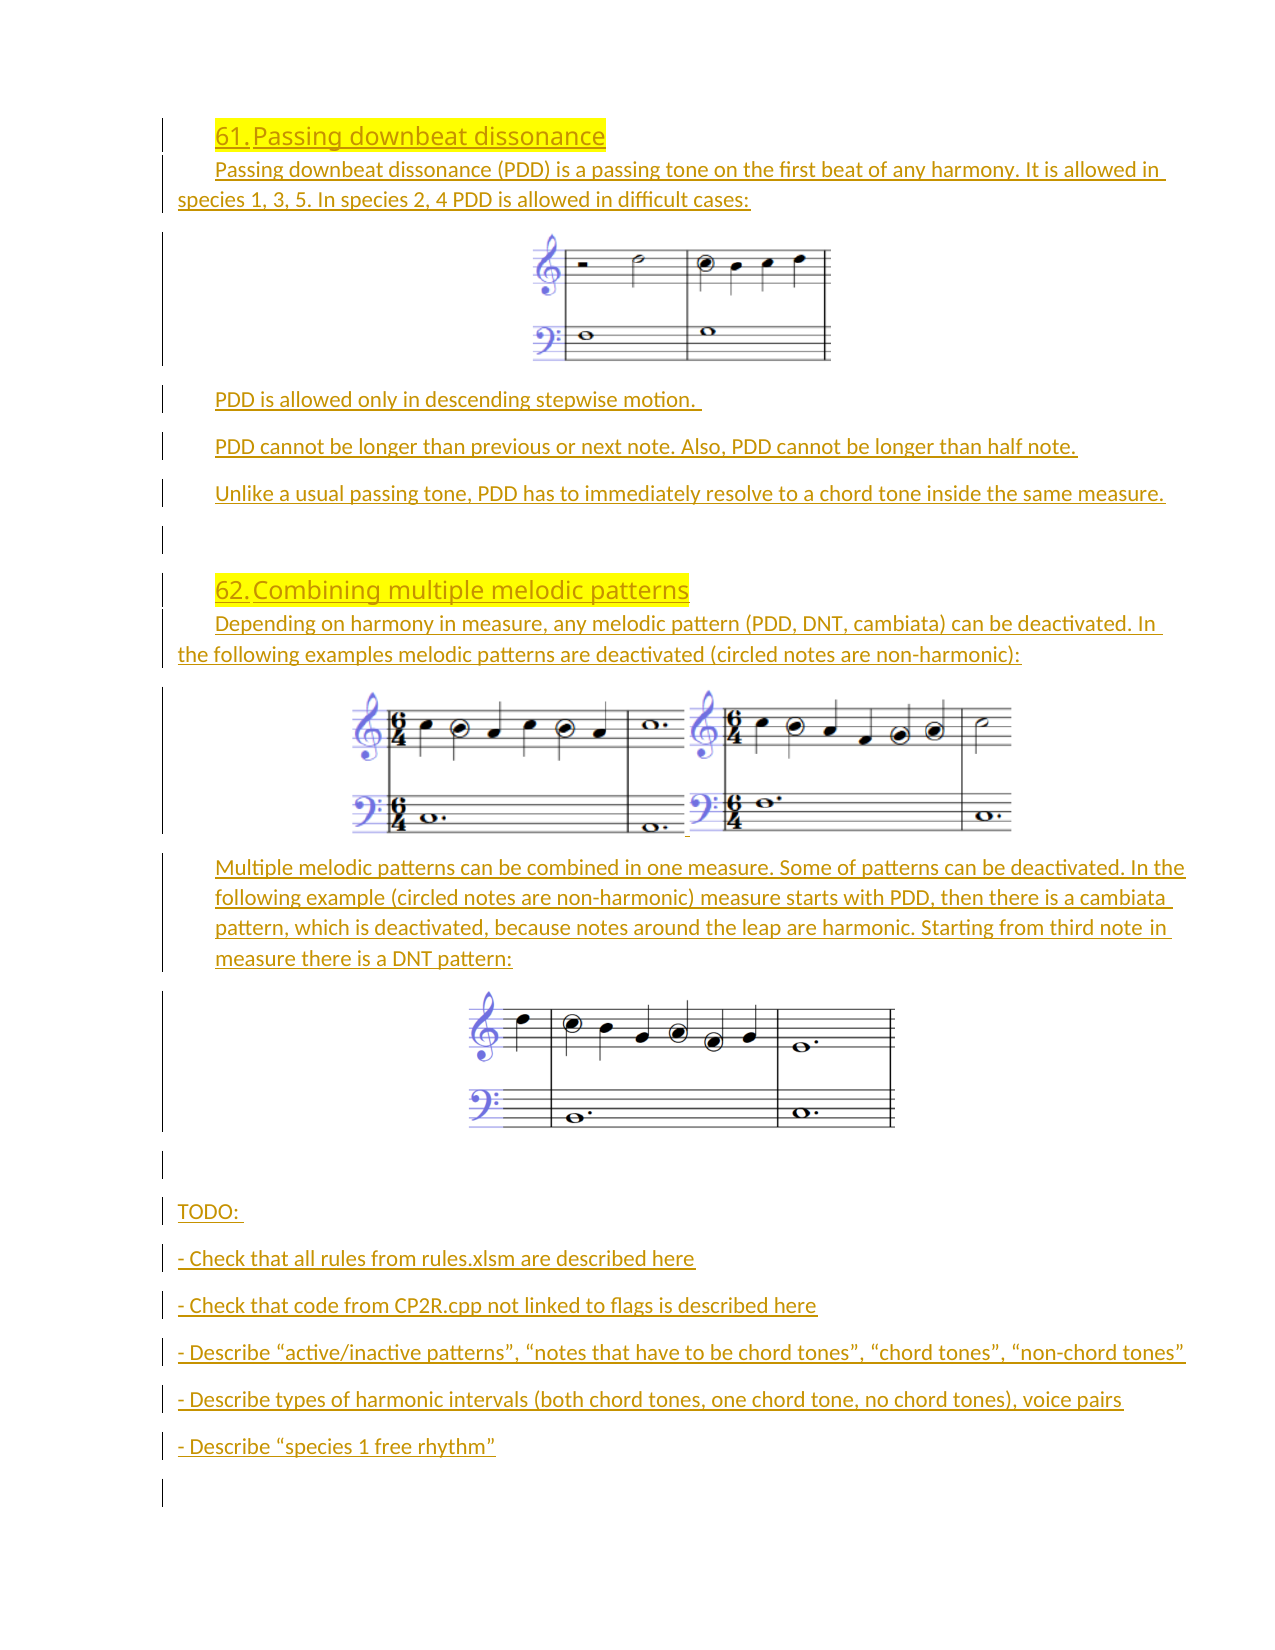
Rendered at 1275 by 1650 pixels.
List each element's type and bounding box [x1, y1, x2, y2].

picture [468, 990, 895, 1132]
picture [689, 686, 1012, 835]
picture [532, 232, 831, 367]
picture [352, 688, 685, 835]
